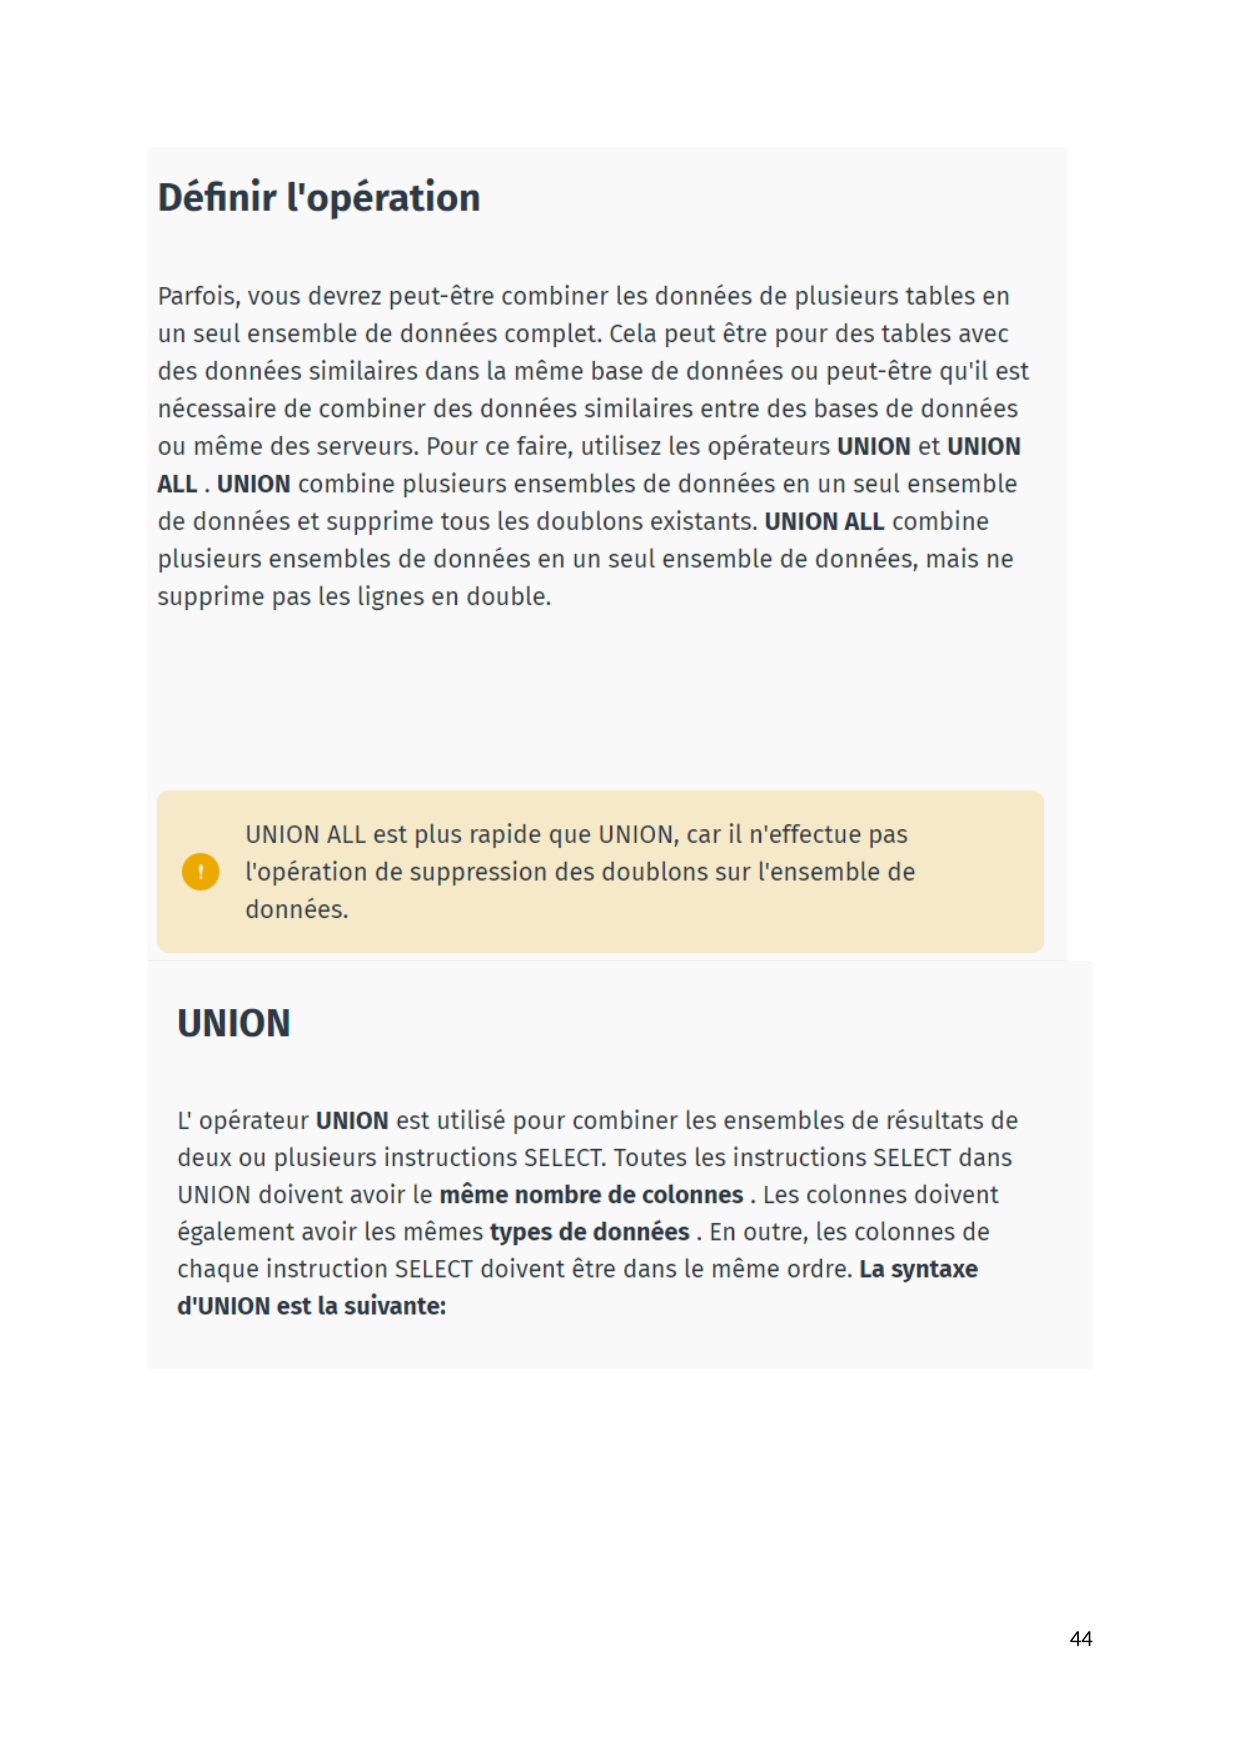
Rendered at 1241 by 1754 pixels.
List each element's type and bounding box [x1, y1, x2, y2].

picture [147, 147, 1093, 1369]
